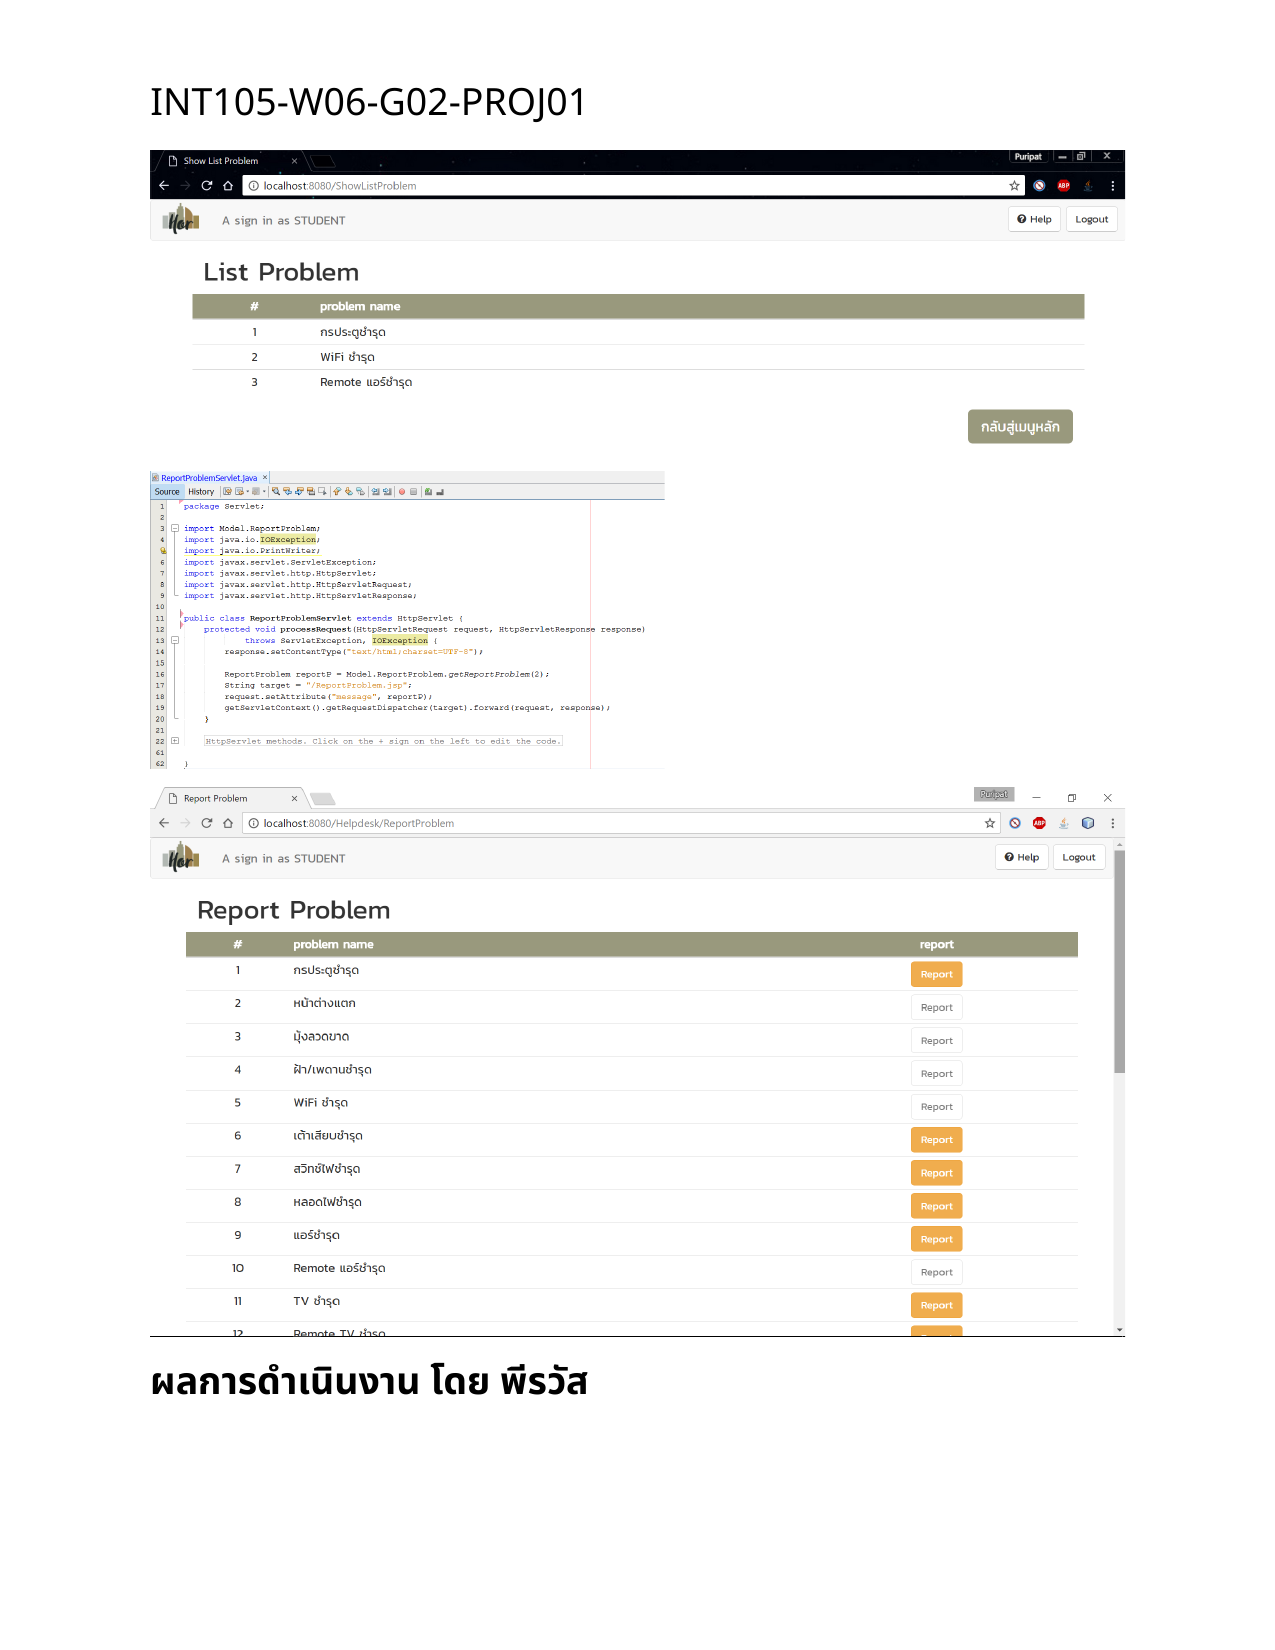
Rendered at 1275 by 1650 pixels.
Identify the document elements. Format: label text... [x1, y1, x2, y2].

picture [150, 787, 1125, 1337]
picture [150, 150, 1125, 453]
text ผลการดำเนินงาน โดย พีรวัส [150, 1355, 1125, 1412]
picture [150, 471, 665, 769]
